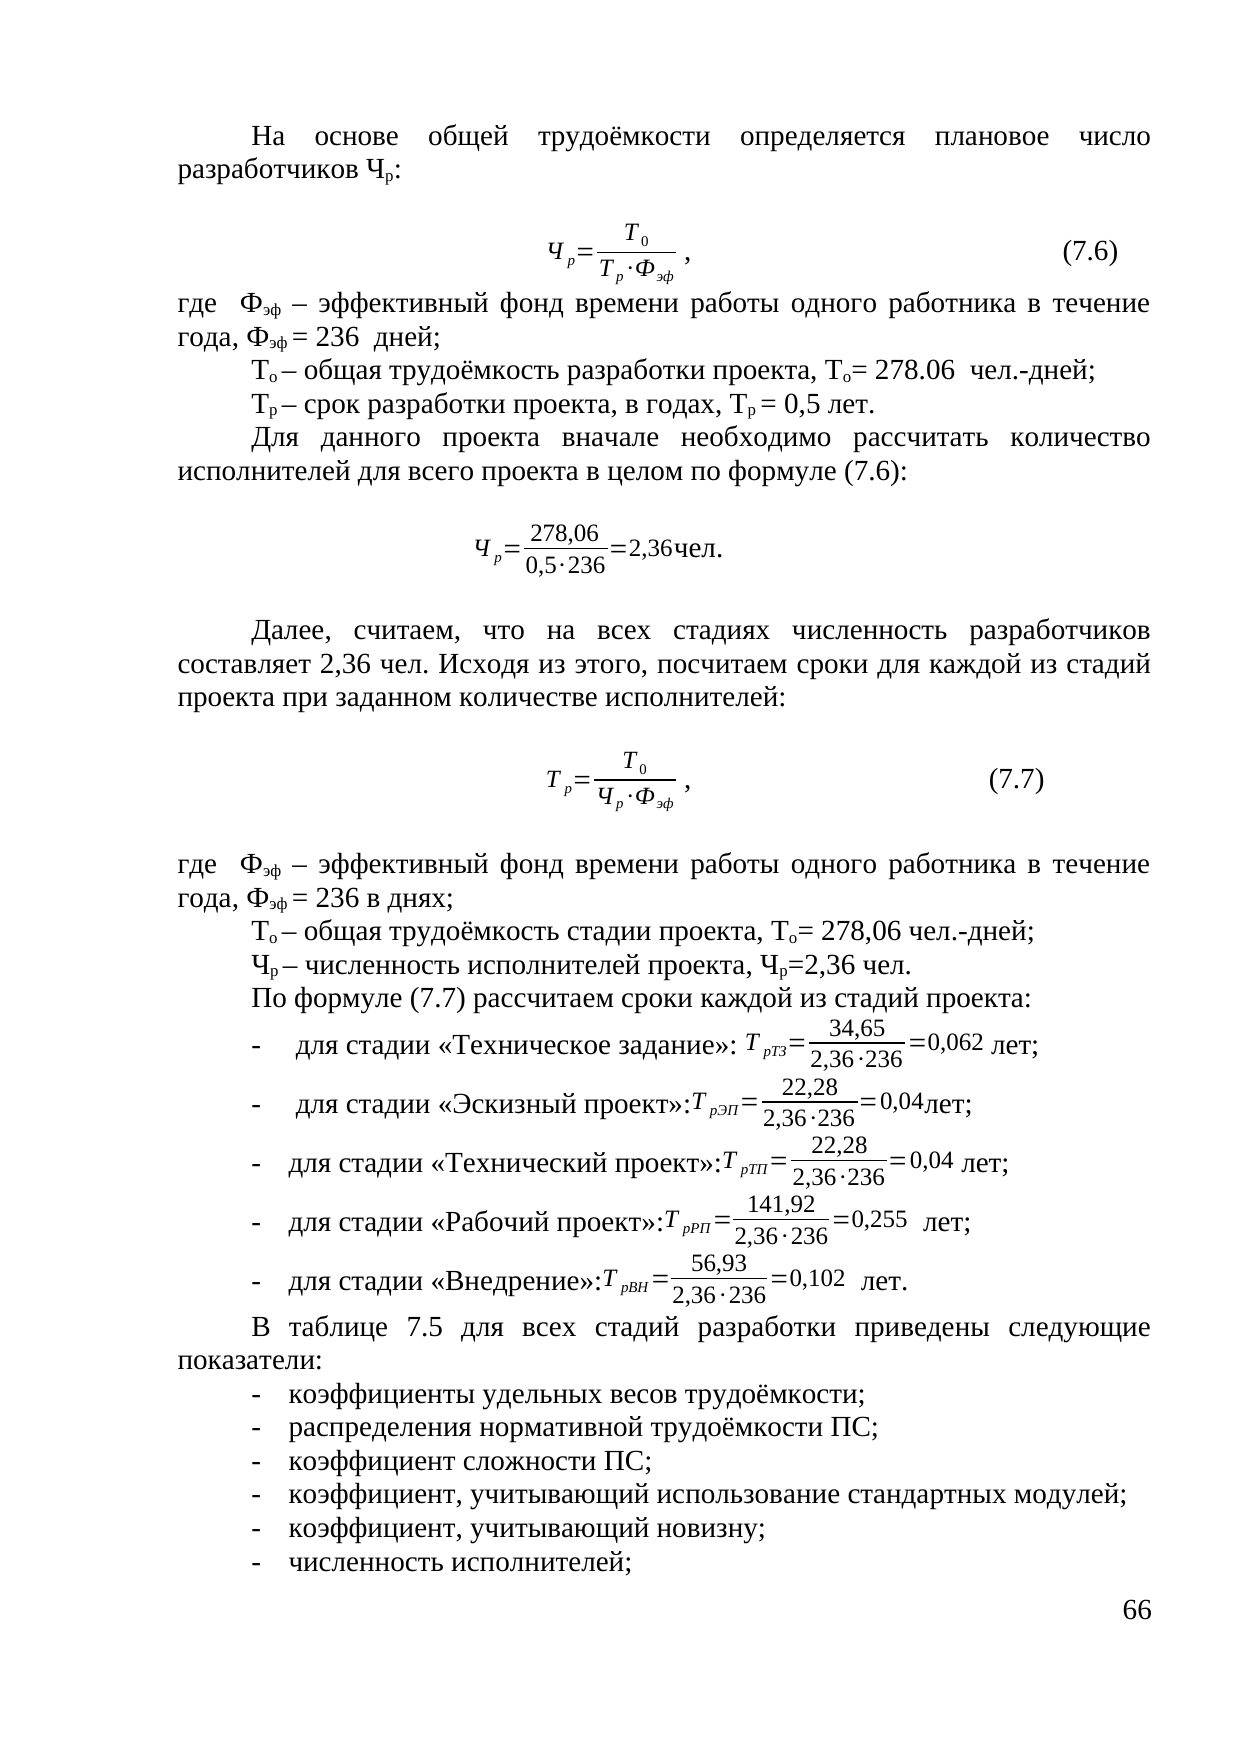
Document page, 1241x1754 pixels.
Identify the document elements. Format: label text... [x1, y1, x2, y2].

text То – общая трудоёмкость стадии проекта, То= 278,06 чел.-дней; [177, 913, 1152, 947]
list численность исполнителей; [251, 1544, 1152, 1577]
list для стадии «Внедрение»: лет. [251, 1250, 1152, 1309]
text Для данного проекта вначале необходимо рассчитать количество исполнителей для всего проекта в целом по формуле (7.6): [177, 419, 1152, 486]
text , (7.6) [472, 219, 1152, 285]
text , (7.7) [472, 747, 1152, 813]
text Далее, считаем, что на всех стадиях численность разработчиков составляет 2,36 чел. Исходя из этого, посчитаем сроки для каждой из стадий проекта при заданном количестве исполнителей: [177, 612, 1152, 713]
list коэффициент, учитывающий новизну; [251, 1510, 1152, 1544]
text Чр – численность исполнителей проекта, Чр=2,36 чел. [177, 947, 1152, 981]
text На основе общей трудоёмкости определяется плановое число разработчиков Чр: [177, 118, 1152, 185]
list коэффициент сложности ПС; [251, 1443, 1152, 1477]
text где Фэф – эффективный фонд времени работы одного работника в течение года, Фэф = 236 в днях; [177, 846, 1152, 913]
list для стадии «Эскизный проект»:лет; [251, 1073, 1152, 1132]
list для стадии «Технический проект»: лет; [251, 1132, 1152, 1191]
text В таблице 7.5 для всех стадий разработки приведены следующие показатели: [177, 1309, 1152, 1376]
list распределения нормативной трудоёмкости ПС; [251, 1409, 1152, 1443]
text чел. [399, 520, 1152, 579]
text То – общая трудоёмкость разработки проекта, То= 278.06 чел.-дней; [177, 352, 1152, 386]
list для стадии «Рабочий проект»: лет; [251, 1191, 1152, 1250]
text где Фэф – эффективный фонд времени работы одного работника в течение года, Фэф = 236 дней; [177, 285, 1152, 352]
list коэффициент, учитывающий использование стандартных модулей; [251, 1477, 1152, 1510]
text Тр – срок разработки проекта, в годах, Тр = 0,5 лет. [177, 386, 1152, 419]
text По формуле (7.7) рассчитаем сроки каждой из стадий проекта: [177, 981, 1152, 1014]
list коэффициенты удельных весов трудоёмкости; [251, 1376, 1152, 1409]
list для стадии «Техническое задание»: лет; [251, 1014, 1152, 1073]
